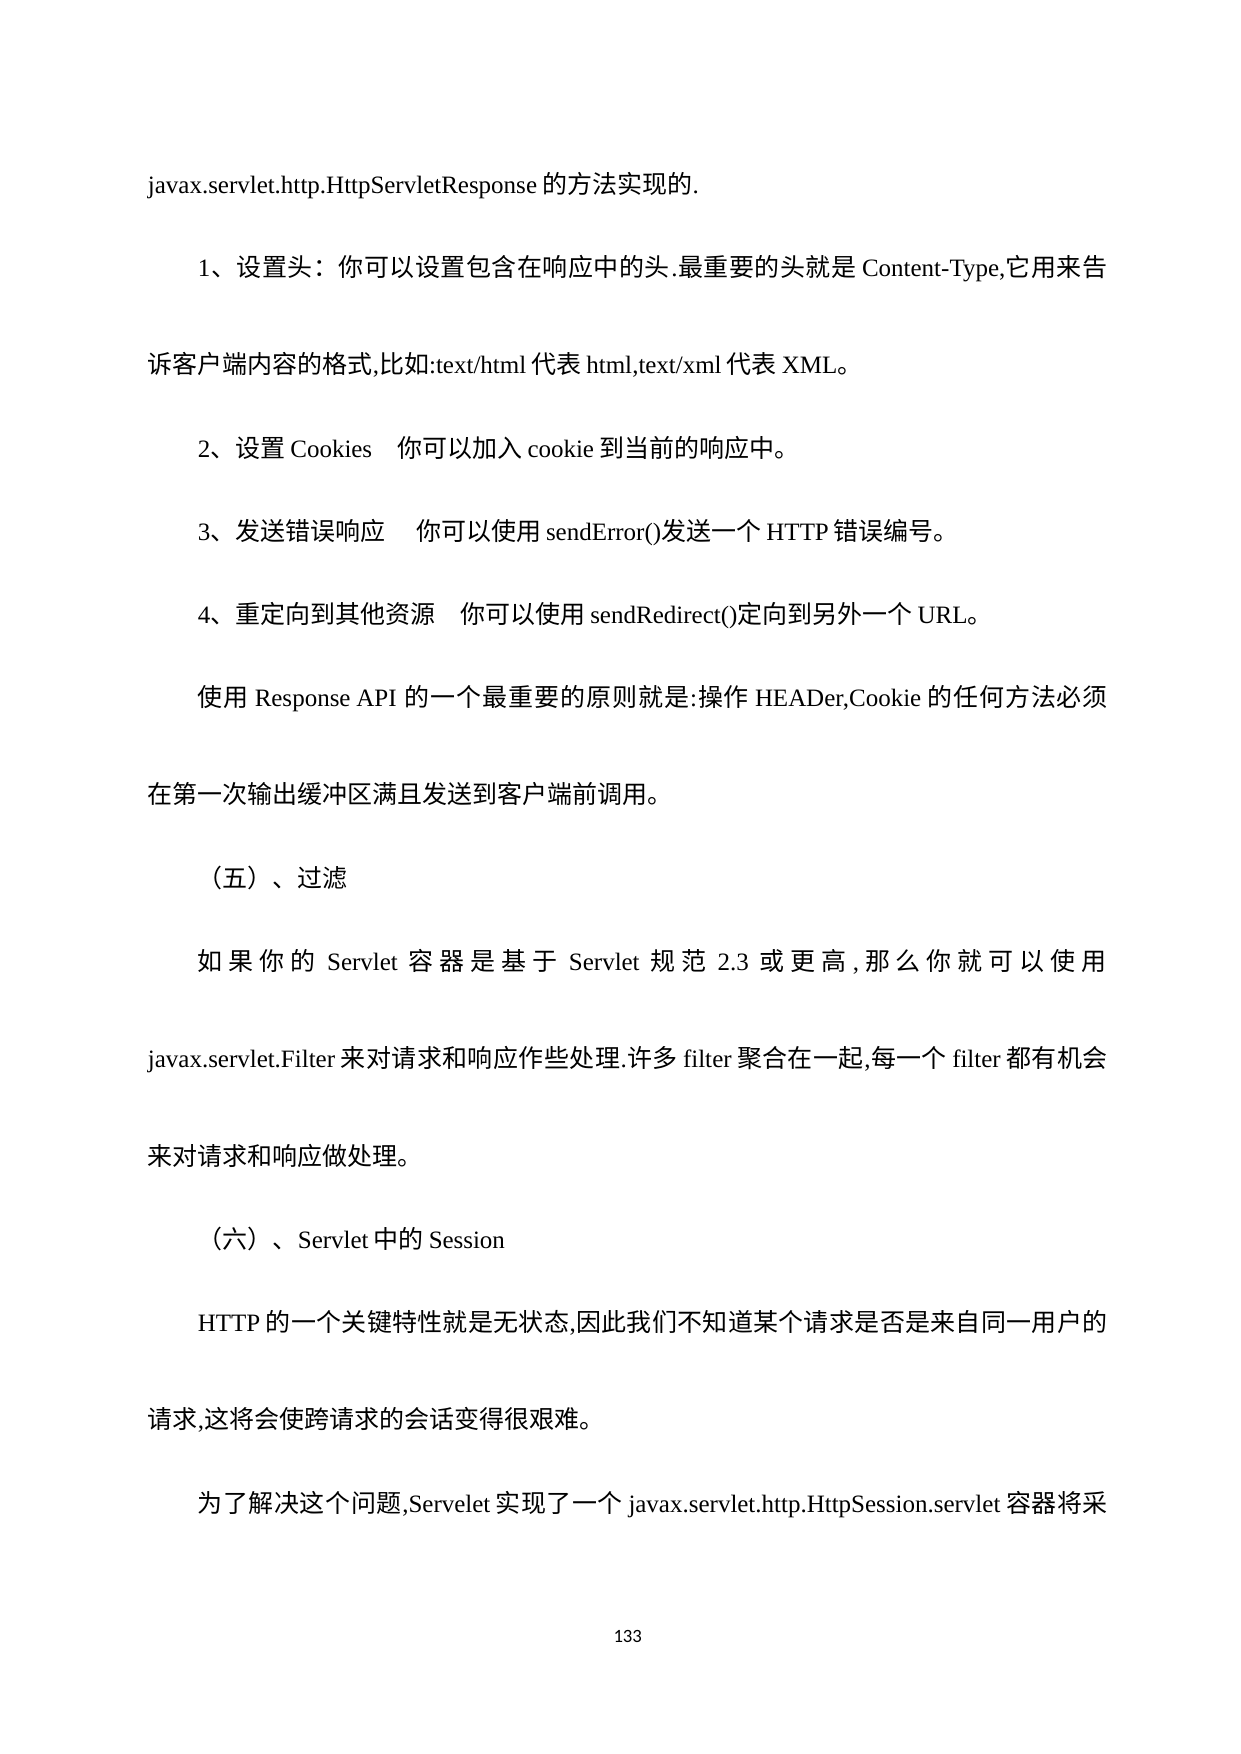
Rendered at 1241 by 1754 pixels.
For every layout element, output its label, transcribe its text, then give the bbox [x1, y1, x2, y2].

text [148, 1469, 1107, 1534]
text HTTP的一个关键特性就是无状态,因此我们不知道某个请求是否是来自同一用户的请求,这将会使跨请求的会话变得很艰难。 [148, 1288, 1107, 1451]
text 2、设置Cookies 你可以加入cookie到当前的响应中。 [148, 414, 1107, 479]
text 如果你的Servlet容器是基于Servlet规范2.3或更高,那么你就可以使用javax.servlet.Filter来对请求和响应作些处理.许多filter聚合在一起,每一个filter都有机会来对请求和响应做处理。 [148, 927, 1107, 1187]
text （六）、Servlet中的Session [148, 1205, 1107, 1270]
text 3、发送错误响应 你可以使用sendError()发送一个HTTP错误编号。 [148, 497, 1107, 562]
text 1、设置头：你可以设置包含在响应中的头.最重要的头就是Content-Type,它用来告诉客户端内容的格式,比如:text/html代表html,text/xml代表XML。 [148, 233, 1107, 396]
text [148, 150, 1107, 215]
text 4、重定向到其他资源 你可以使用sendRedirect()定向到另外一个URL。 [148, 580, 1107, 645]
text （五）、过滤 [148, 844, 1107, 909]
text 使用Response API 的一个最重要的原则就是:操作HEADer,Cookie的任何方法必须在第一次输出缓冲区满且发送到客户端前调用。 [148, 663, 1107, 826]
